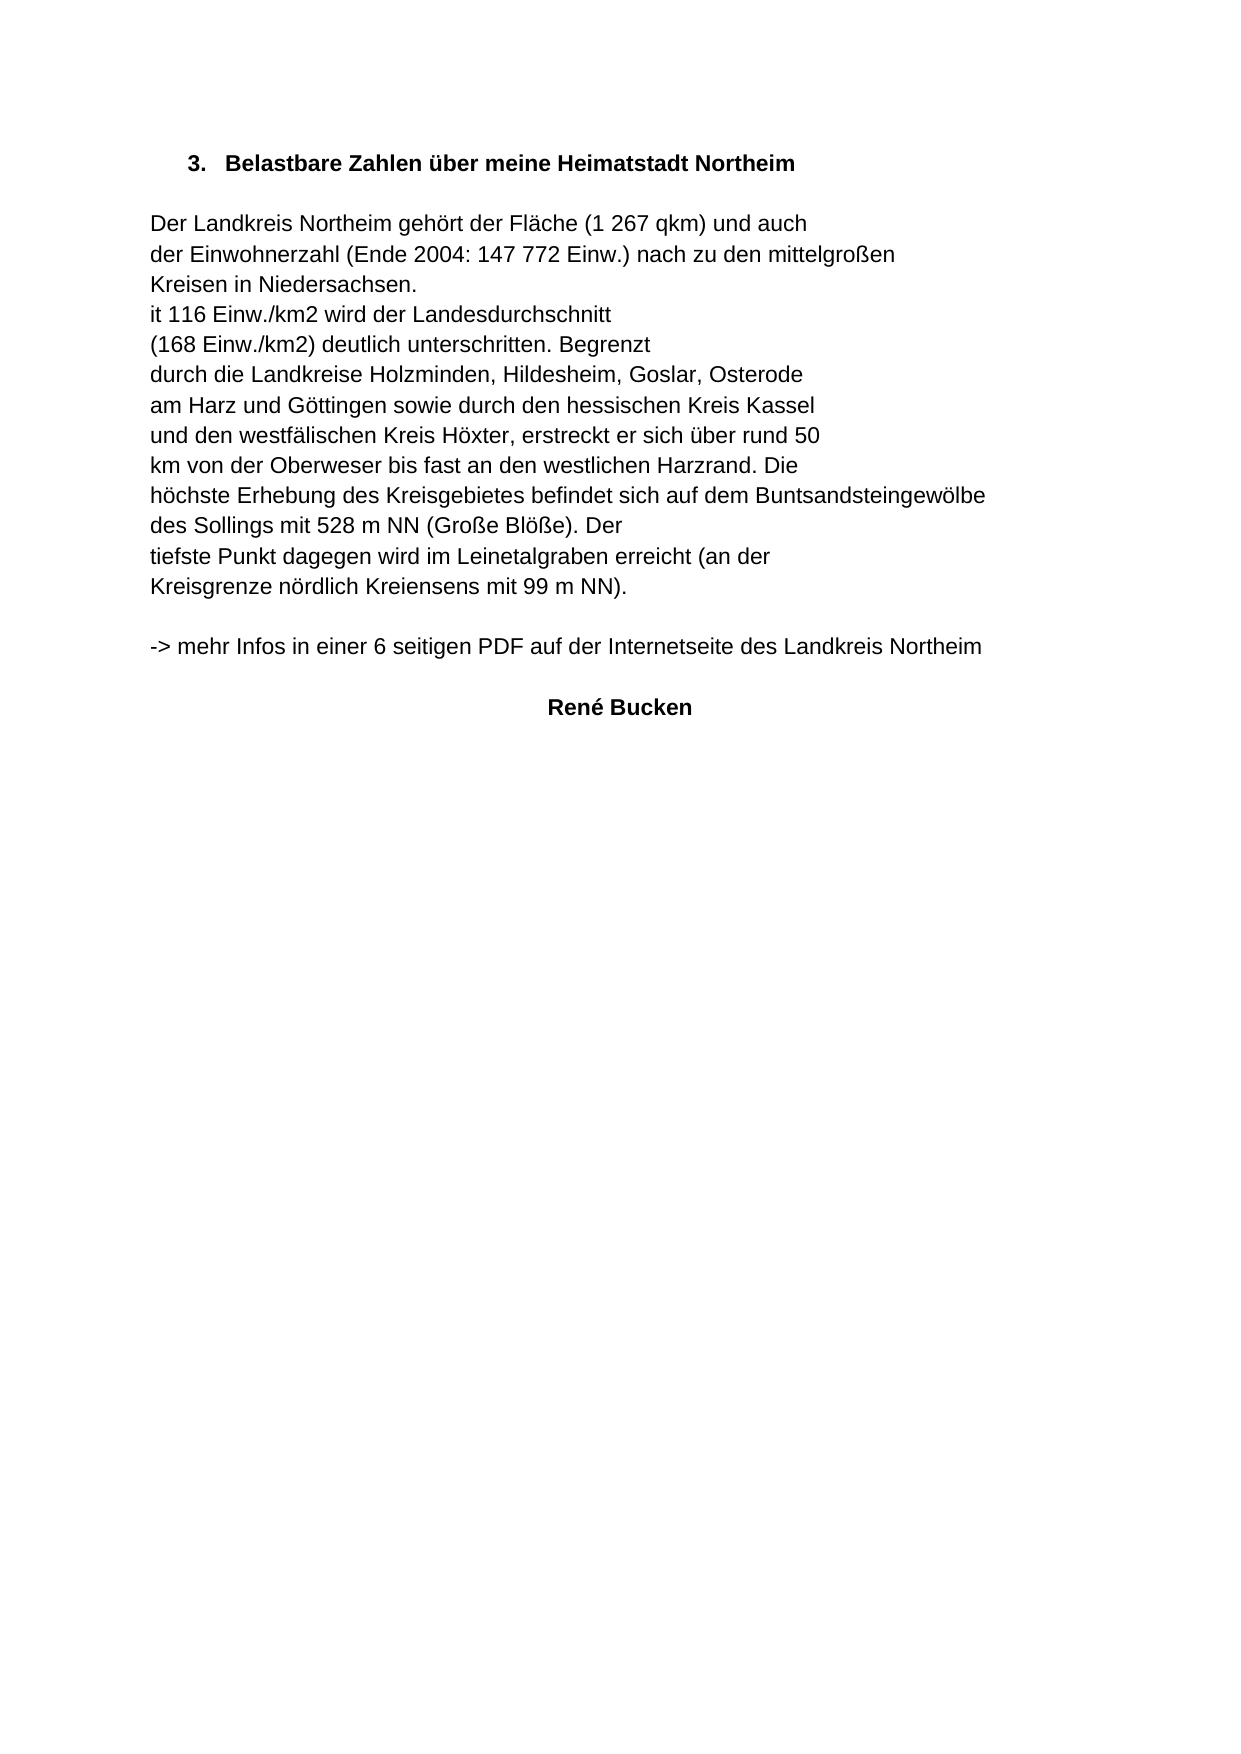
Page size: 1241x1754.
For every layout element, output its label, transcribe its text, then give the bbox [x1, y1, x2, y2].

text Kreisgrenze nördlich Kreiensens mit 99 m NN). [150, 573, 1090, 599]
text it 116 Einw./km2 wird der Landesdurchschnitt [150, 301, 1090, 327]
text am Harz und Göttingen sowie durch den hessischen Kreis Kassel [150, 392, 1090, 418]
text km von der Oberweser bis fast an den westlichen Harzrand. Die [150, 452, 1090, 478]
text tiefste Punkt dagegen wird im Leinetalgraben erreicht (an der [150, 543, 1090, 569]
text durch die Landkreise Holzminden, Hildesheim, Goslar, Osterode [150, 361, 1090, 388]
text der Einwohnerzahl (Ende 2004: 147 772 Einw.) nach zu den mittelgroßen [150, 241, 1090, 267]
text (168 Einw./km2) deutlich unterschritten. Begrenzt [150, 331, 1090, 358]
text René Bucken [150, 694, 1090, 720]
text des Sollings mit 528 m NN (Große Blöße). Der [150, 512, 1090, 539]
text Kreisen in Niedersachsen. [150, 271, 1090, 297]
text und den westfälischen Kreis Höxter, erstreckt er sich über rund 50 [150, 422, 1090, 448]
text -> mehr Infos in einer 6 seitigen PDF auf der Internetseite des Landkreis Northeim [150, 633, 1090, 660]
list Belastbare Zahlen über meine Heimatstadt Northeim [187, 150, 1090, 176]
text höchste Erhebung des Kreisgebietes befindet sich auf dem Buntsandsteingewölbe [150, 482, 1090, 509]
text Der Landkreis Northeim gehört der Fläche (1 267 qkm) und auch [150, 210, 1090, 237]
